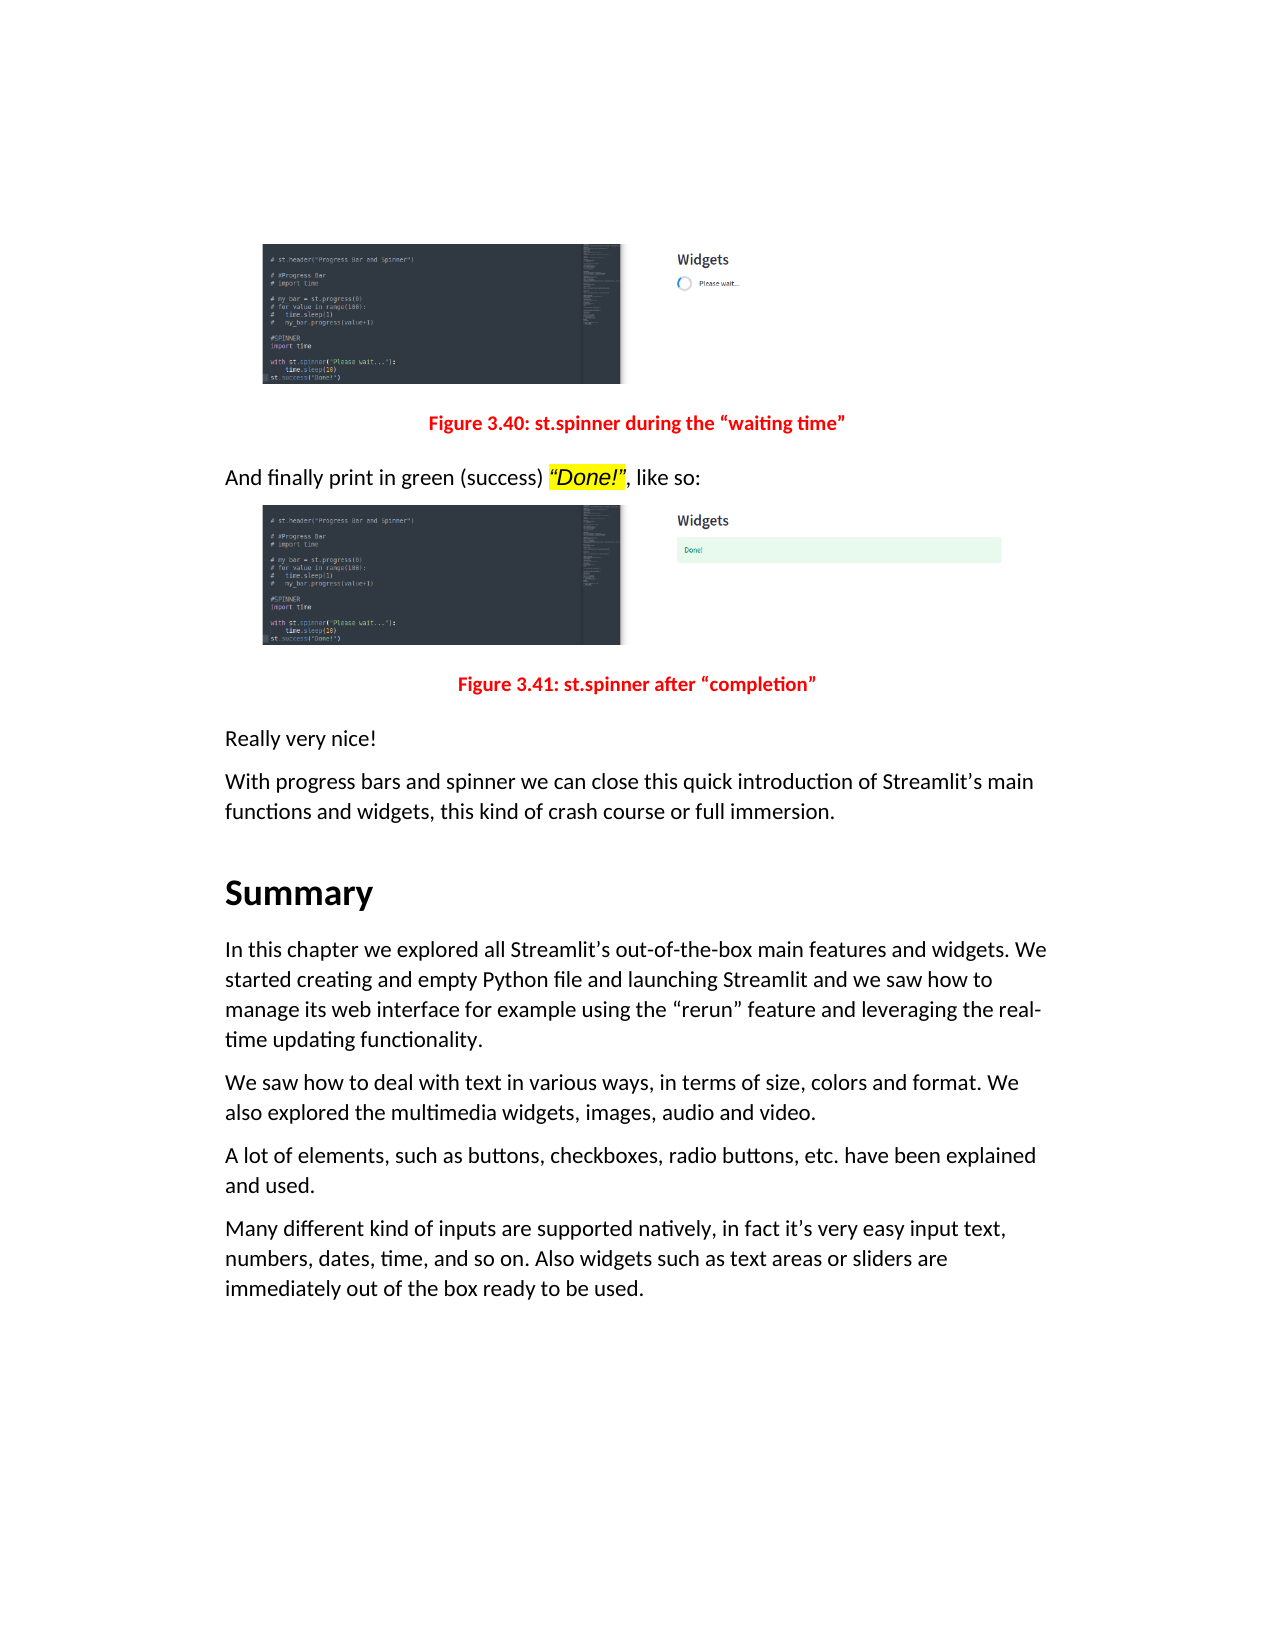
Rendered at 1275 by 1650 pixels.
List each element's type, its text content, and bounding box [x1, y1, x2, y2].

text Figure 3.40: st.spinner during the “waiting time” [225, 411, 1050, 436]
text Figure 3.41: st.spinner after “completion” [225, 672, 1050, 697]
text Summary [225, 869, 1050, 915]
text A lot of elements, such as buttons, checkboxes, radio buttons, etc. have been explained and used. [225, 1141, 1050, 1199]
picture [262, 244, 1013, 384]
text Really very nice! [225, 724, 1050, 752]
text Many different kind of inputs are supported natively, in fact it’s very easy input text, numbers, dates, time, and so on. Also widgets such as text areas or sliders are immediately out of the box ready to be used. [225, 1214, 1050, 1303]
text And finally print in green (success) “Done!”, like so: [225, 463, 1050, 491]
picture [262, 505, 1013, 645]
text With progress bars and spinner we can close this quick introduction of Streamlit’s main functions and widgets, this kind of crash course or full immersion. [225, 767, 1050, 825]
text We saw how to deal with text in various ways, in terms of size, colors and format. We also explored the multimedia widgets, images, audio and video. [225, 1068, 1050, 1127]
text In this chapter we explored all Streamlit’s out-of-the-box main features and widgets. We started creating and empty Python file and launching Streamlit and we saw how to manage its web interface for example using the “rerun” feature and leveraging the real-time updating functionality. [225, 935, 1050, 1054]
